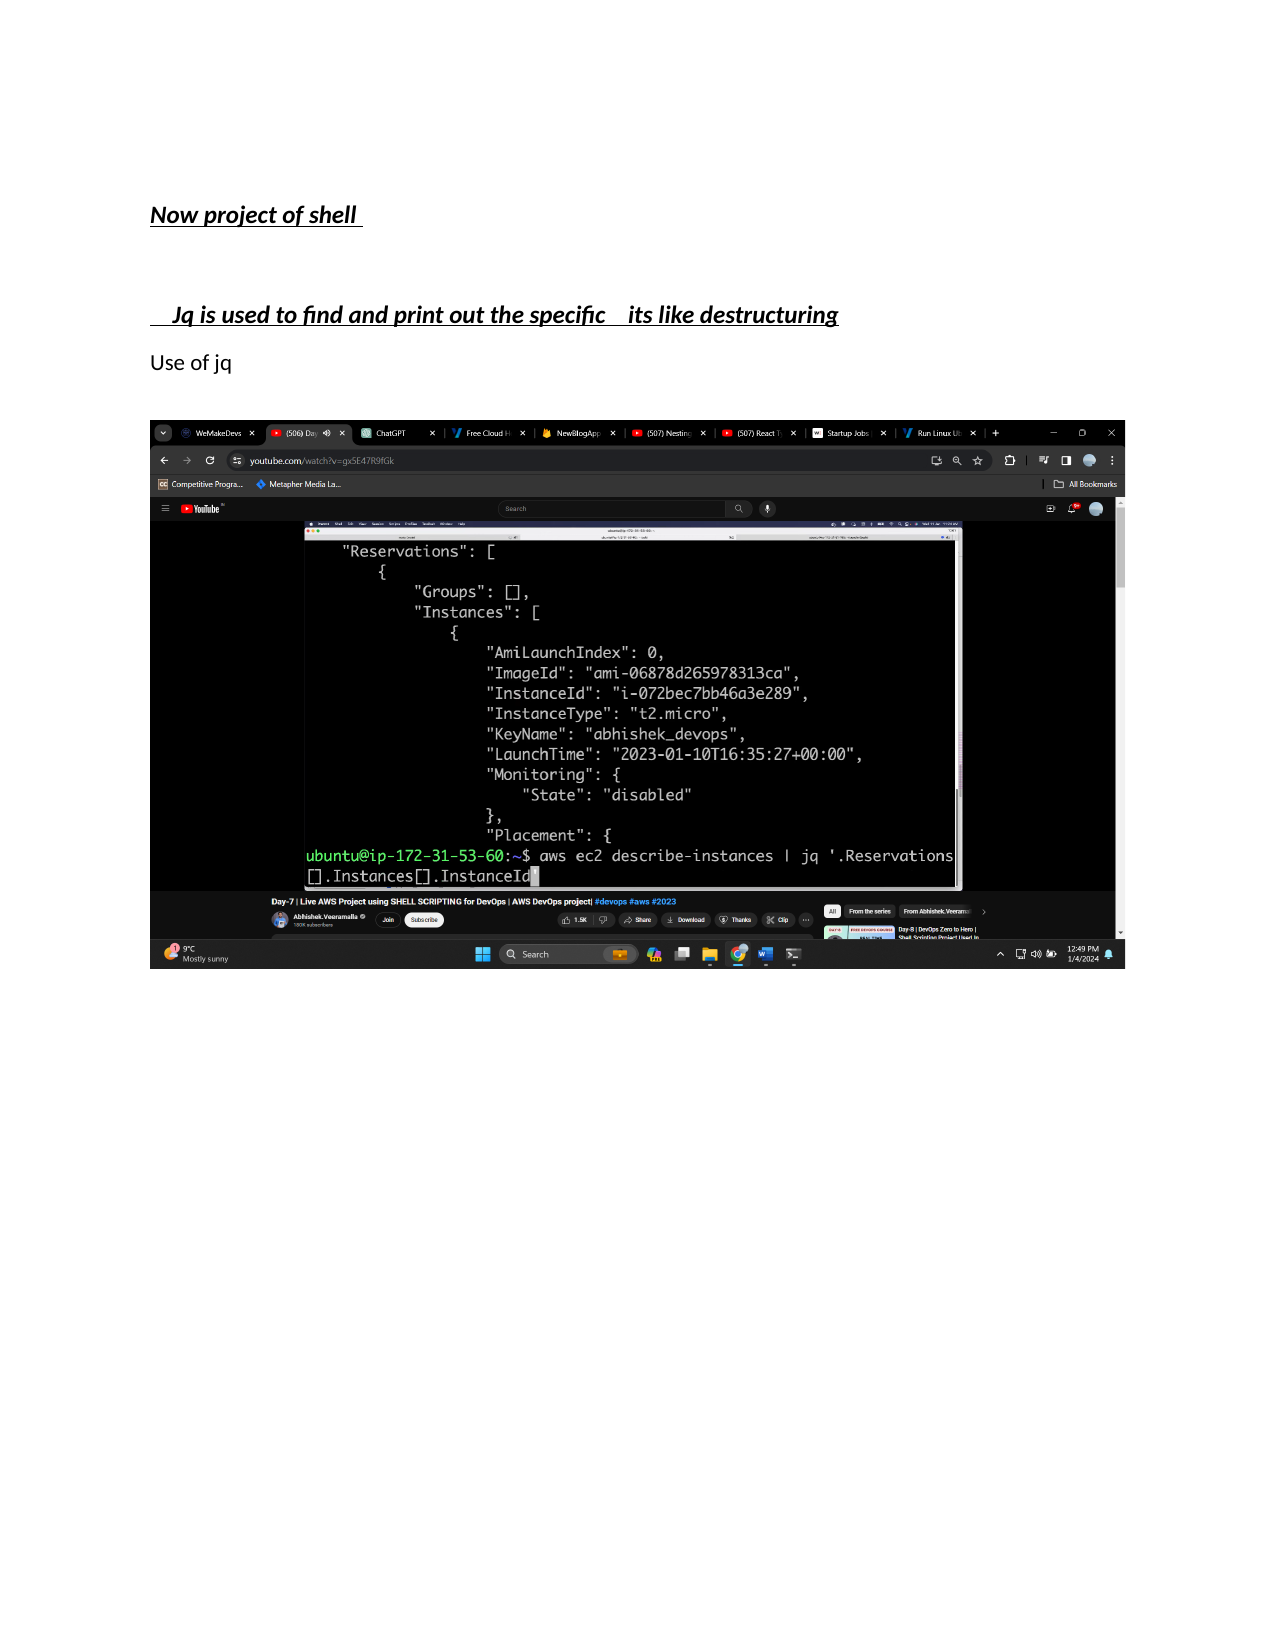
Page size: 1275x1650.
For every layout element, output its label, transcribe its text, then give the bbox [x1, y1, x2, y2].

text Now project of shell [150, 199, 1125, 230]
picture [150, 420, 1125, 969]
text Use of jq [150, 348, 1125, 420]
text Jq is used to find and print out the specific its like destructuring [150, 299, 1125, 329]
